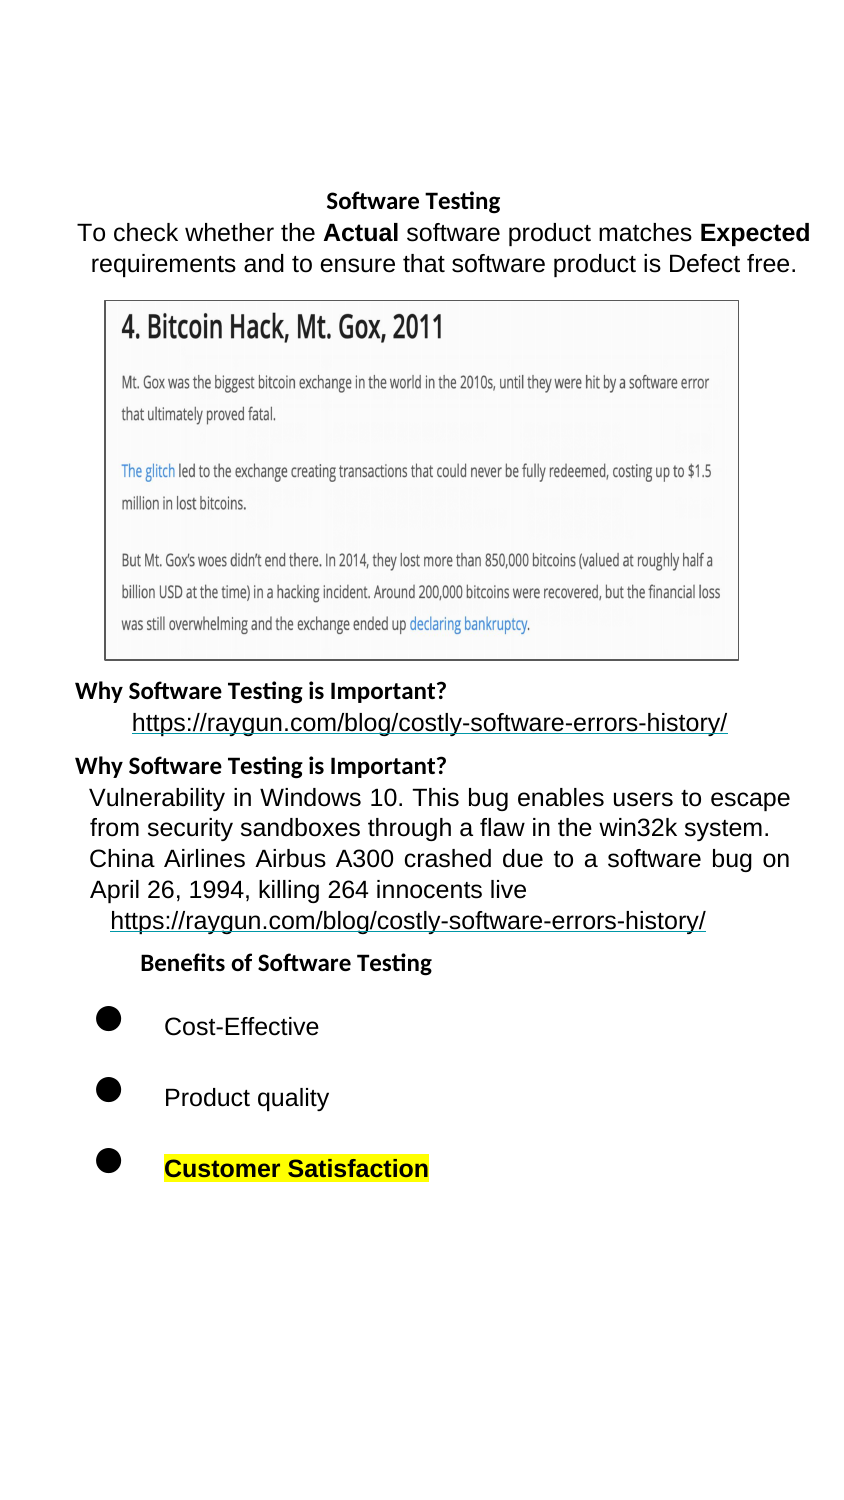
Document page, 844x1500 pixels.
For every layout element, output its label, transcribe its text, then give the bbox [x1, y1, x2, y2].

list Cost-Effective [91, 980, 831, 1047]
text To check whether the Actual software product matches Expected requirements and to ensure that software product is Defect free. [56, 218, 831, 277]
subtitle Benefits of Software Testing [33, 947, 643, 978]
text Why Software Testing is Important? [75, 750, 831, 780]
text https://raygun.com/blog/costly-software-errors-history/ [132, 708, 808, 737]
list Product quality [91, 1051, 831, 1118]
text https://raygun.com/blog/costly-software-errors-history/ [110, 906, 808, 934]
text China Airlines Airbus A300 crashed due to a software bug on April 26, 1994, killing 264 innocents live [89, 844, 792, 904]
text Software Testing [120, 185, 706, 215]
picture [145, 295, 748, 673]
list Customer Satisfaction [91, 1122, 831, 1189]
picture [106, 301, 738, 659]
text Vulnerability in Windows 10. This bug enables users to escape from security sandboxes through a flaw in the win32k system. [89, 783, 792, 842]
